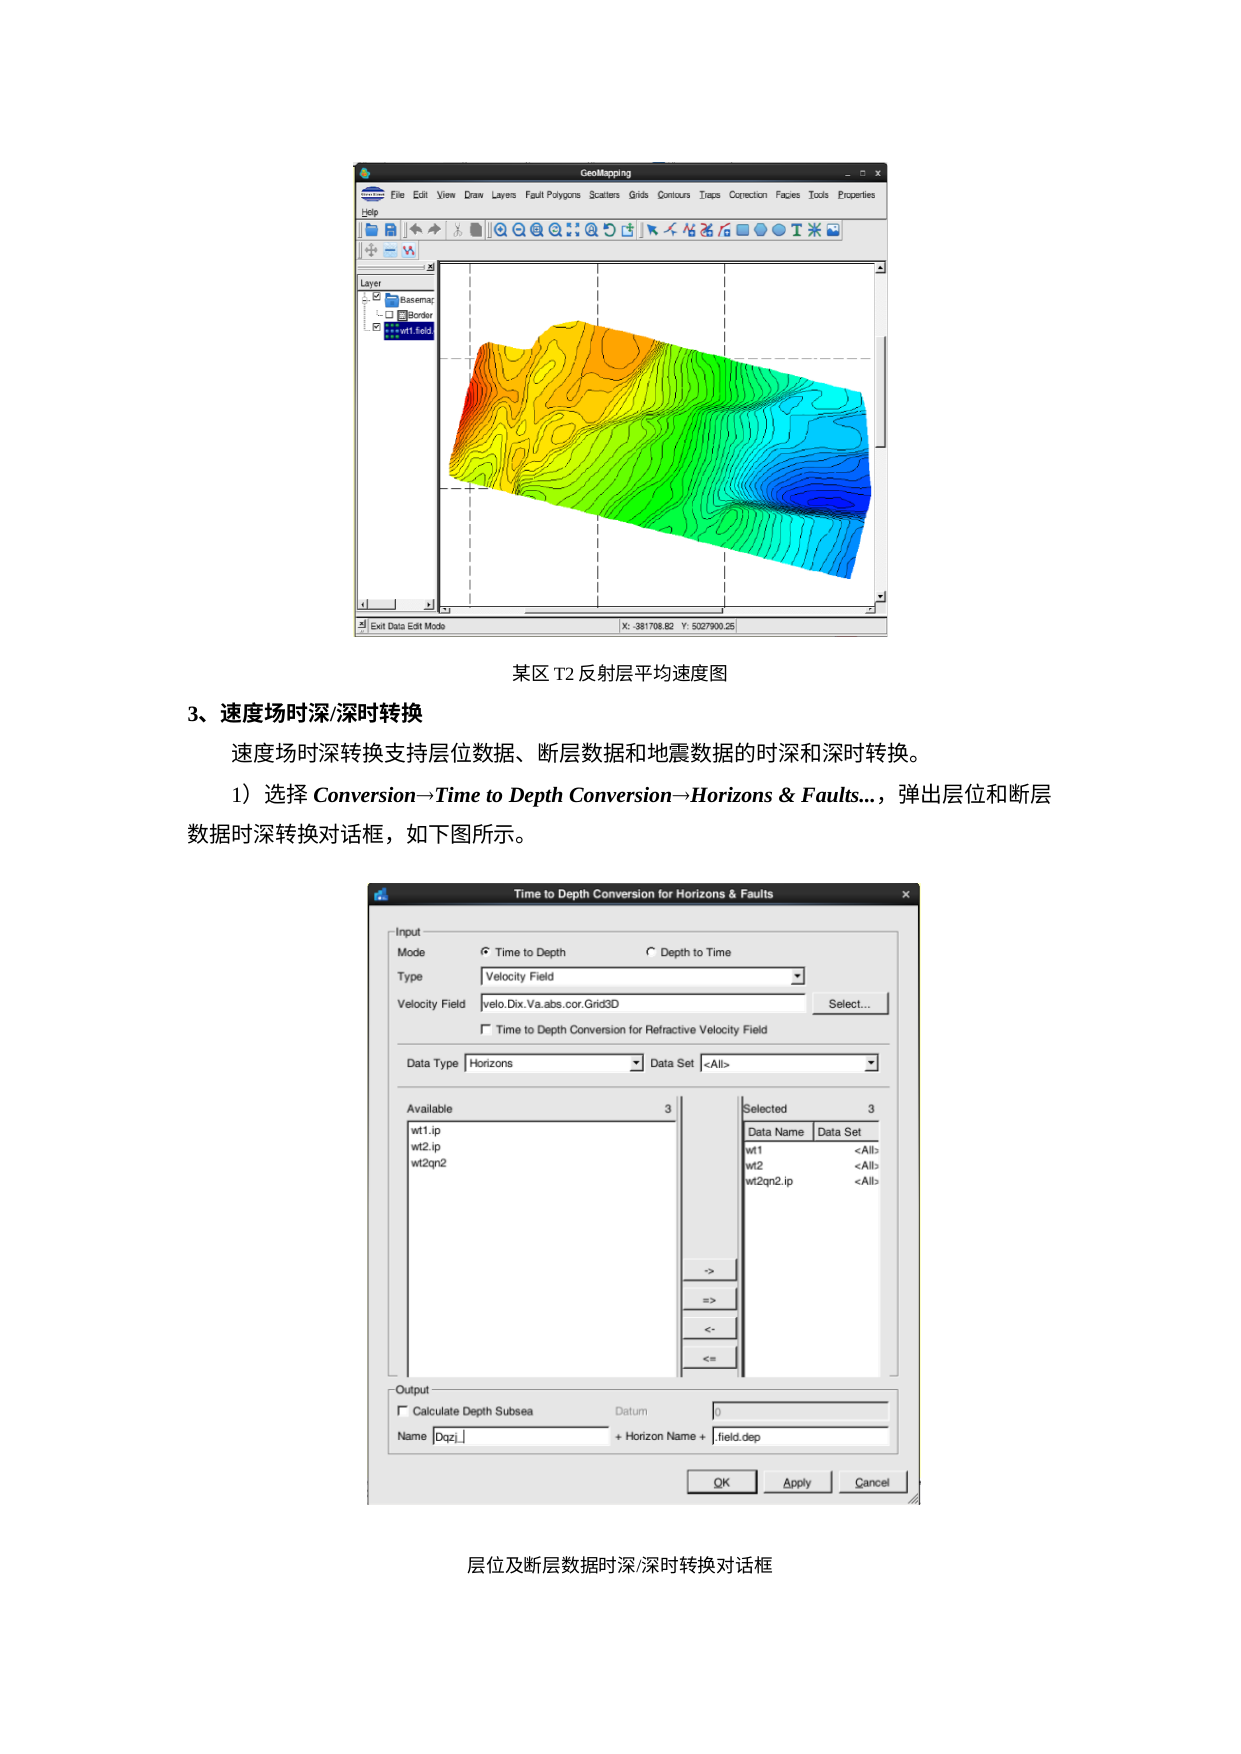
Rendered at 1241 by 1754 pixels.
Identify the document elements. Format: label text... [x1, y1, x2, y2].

picture [353, 162, 888, 637]
list 1）选择ConversionTime to Depth ConversionHorizons & Faults...，弹出层位和断层数据时深转换对话框，如下图所示。 [187, 776, 1053, 849]
picture [367, 883, 921, 1505]
text 速度场时深转换支持层位数据、断层数据和地震数据的时深和深时转换。 [187, 736, 1053, 768]
text 某区T2反射层平均速度图 [187, 656, 1053, 689]
text 3、速度场时深/深时转换 [187, 695, 1053, 728]
